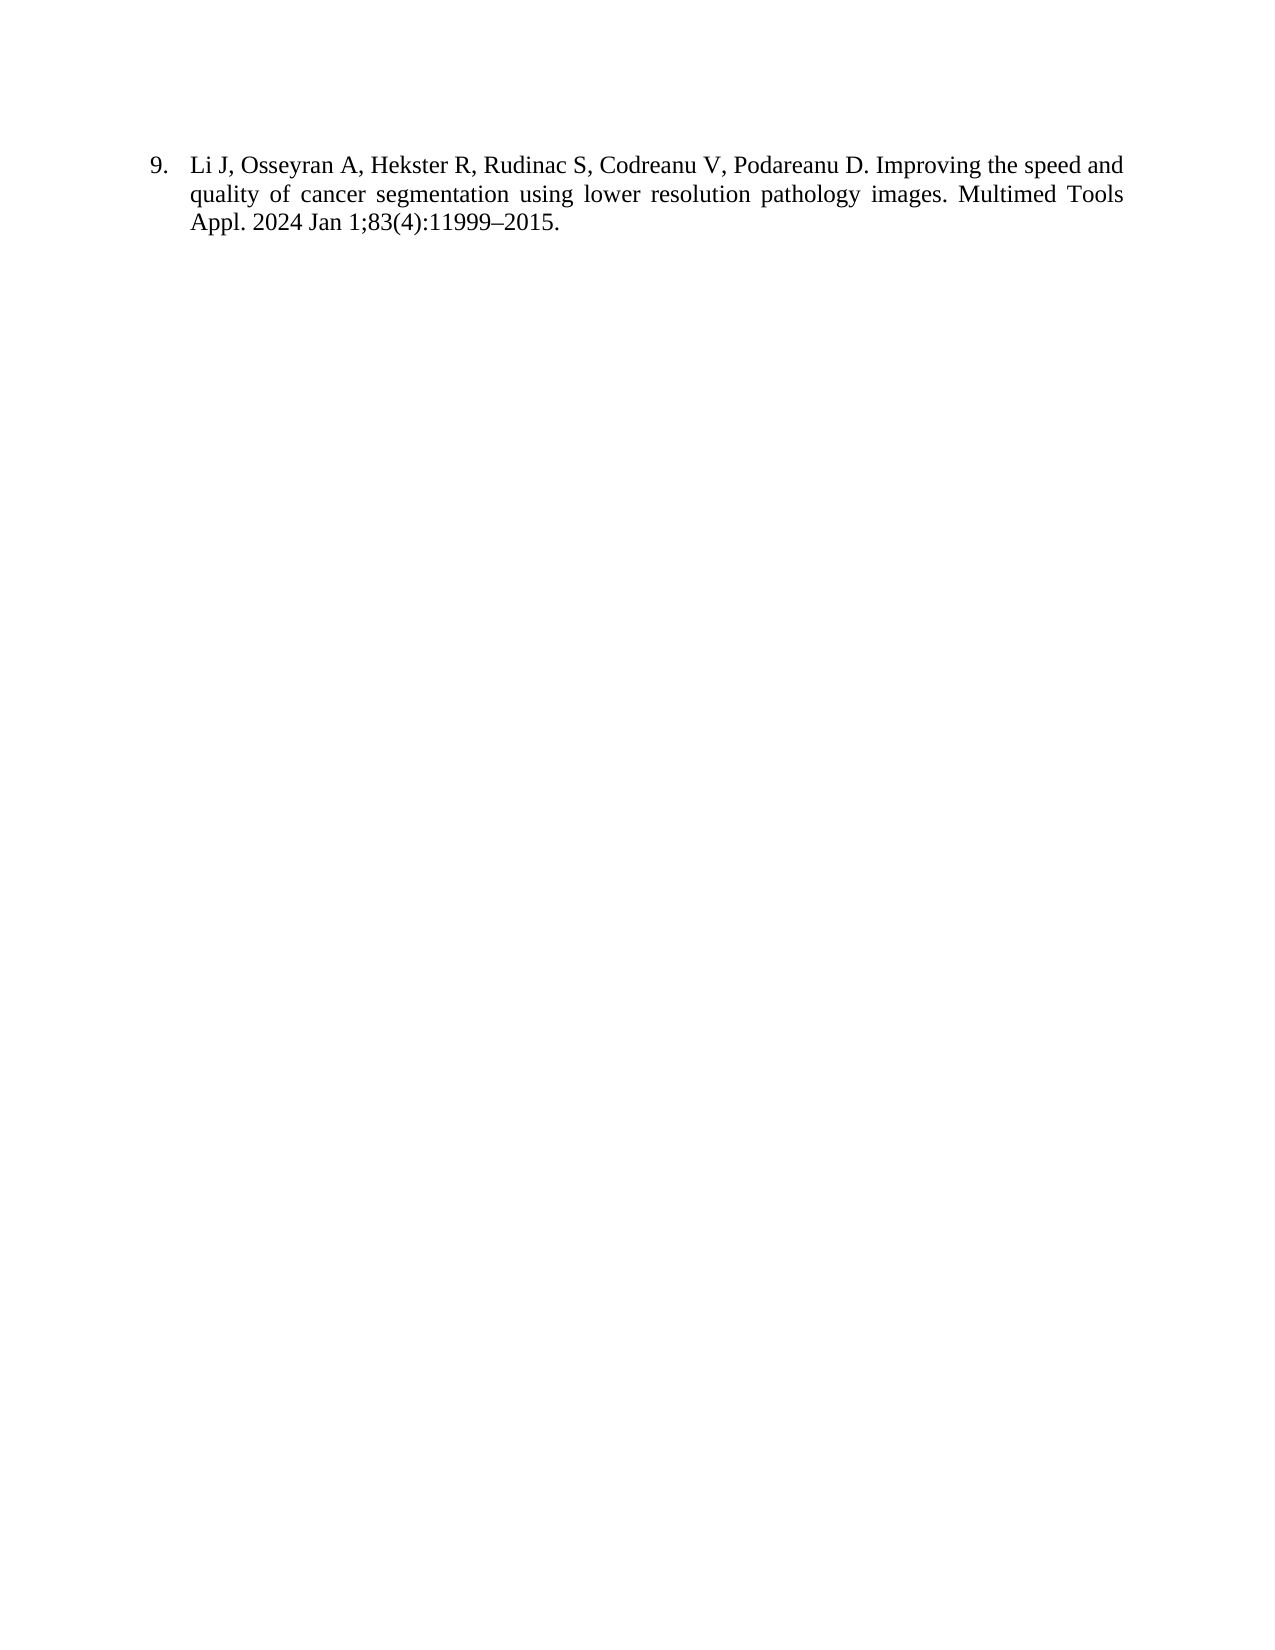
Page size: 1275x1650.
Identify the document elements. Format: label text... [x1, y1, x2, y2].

text 9. Li J, Osseyran A, Hekster R, Rudinac S, Codreanu V, Podareanu D. Improving the speed and quality of cancer segmentation using lower resolution pathology images. Multimed Tools Appl. 2024 Jan 1;83(4):11999–2015. [150, 150, 1125, 236]
